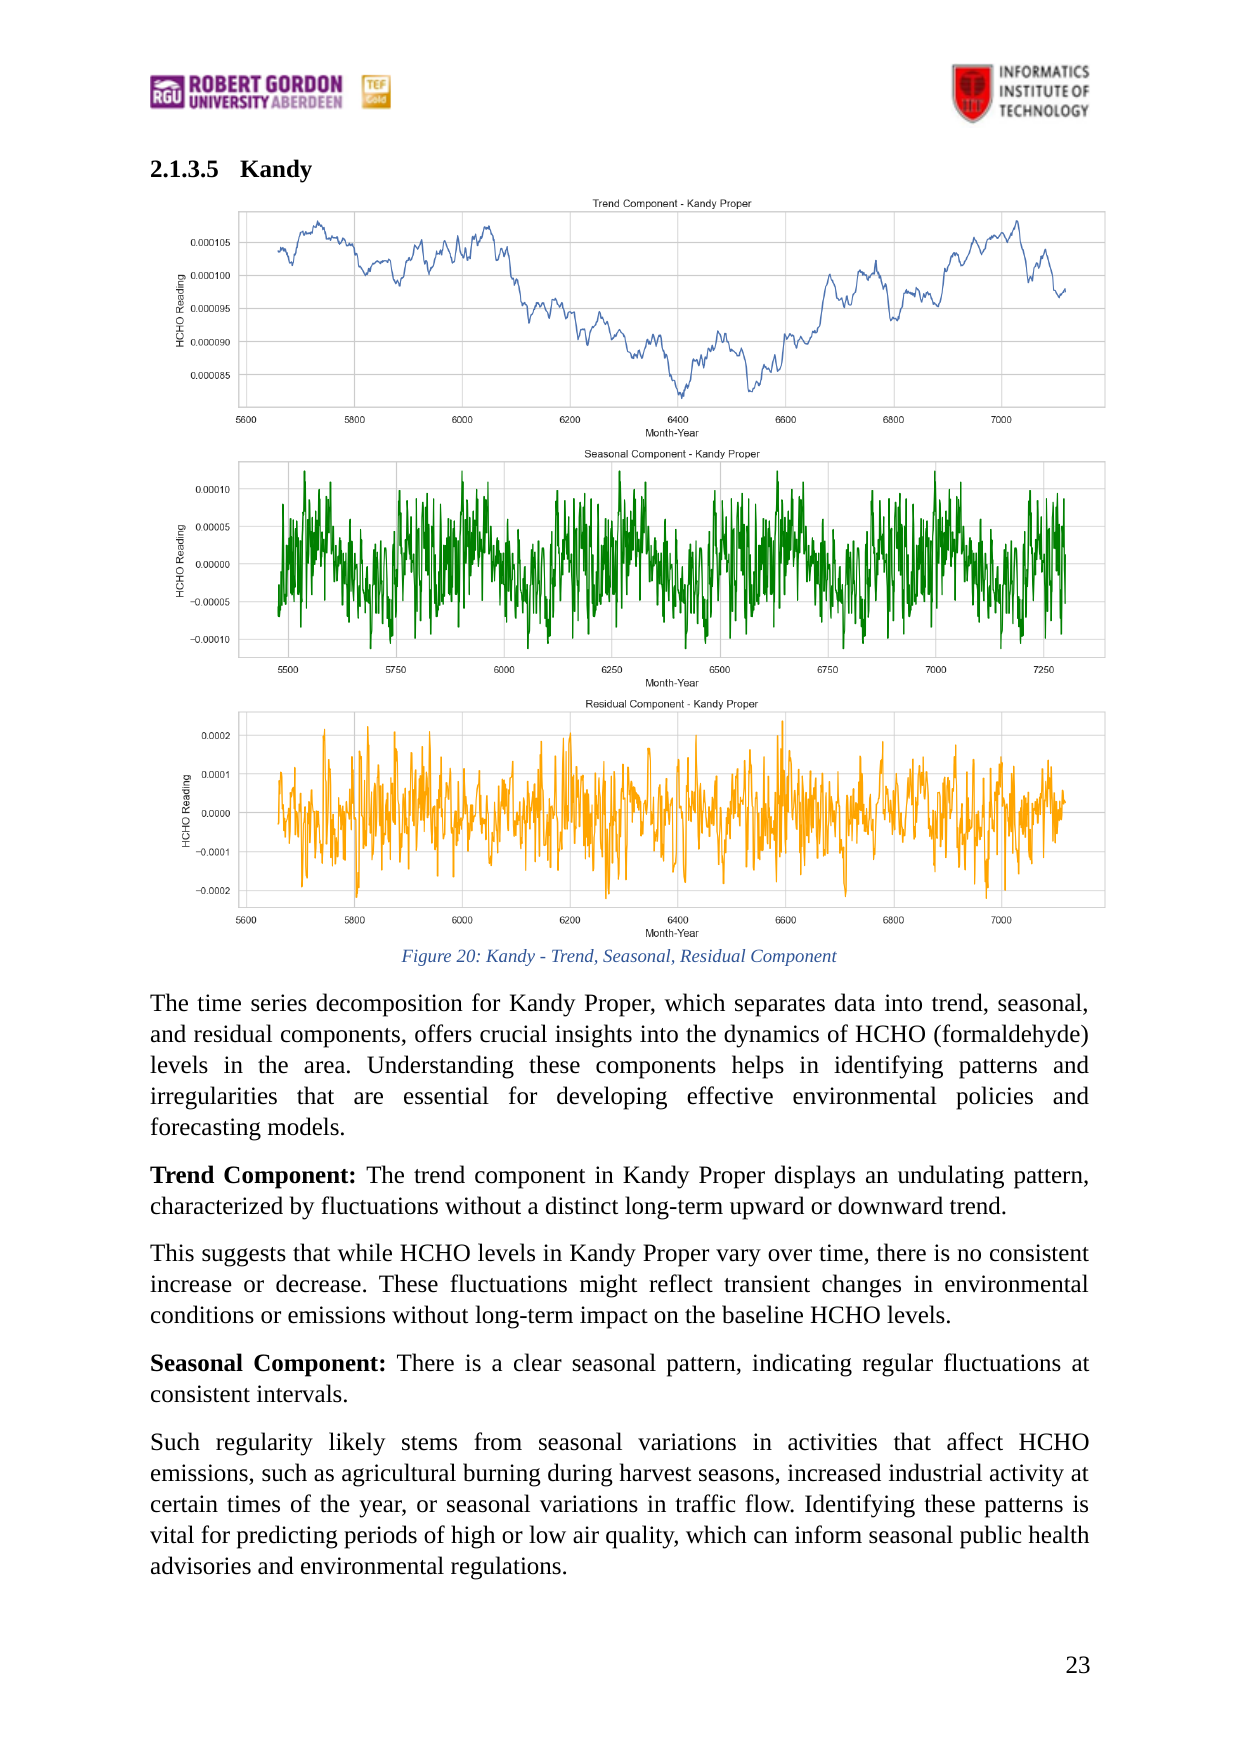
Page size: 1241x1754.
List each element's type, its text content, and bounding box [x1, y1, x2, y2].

text The time series decomposition for Kandy Proper, which separates data into trend, seasonal, and residual components, offers crucial insights into the dynamics of HCHO (formaldehyde) levels in the area. Understanding these components helps in identifying patterns and irregularities that are essential for developing effective environmental policies and forecasting models. [150, 988, 1090, 1141]
text This suggests that while HCHO levels in Kandy Proper vary over time, there is no consistent increase or decrease. These fluctuations might reflect transient changes in environmental conditions or emissions without long-term impact on the baseline HCHO levels. [150, 1238, 1090, 1329]
text Seasonal Component: There is a clear seasonal pattern, indicating regular fluctuations at consistent intervals. [150, 1348, 1090, 1408]
text Such regularity likely stems from seasonal variations in activities that affect HCHO emissions, such as agricultural burning during harvest seasons, increased industrial activity at certain times of the year, or seasonal variations in traffic flow. Identifying these patterns is vital for predicting periods of high or low air quality, which can inform seasonal public health advisories and environmental regulations. [150, 1427, 1090, 1580]
picture [170, 193, 1111, 944]
text Trend Component: The trend component in Kandy Proper displays an undulating pattern, characterized by fluctuations without a distinct long-term upward or downward trend. [150, 1160, 1090, 1219]
picture [150, 63, 1091, 128]
subtitle Kandy [150, 154, 1090, 183]
